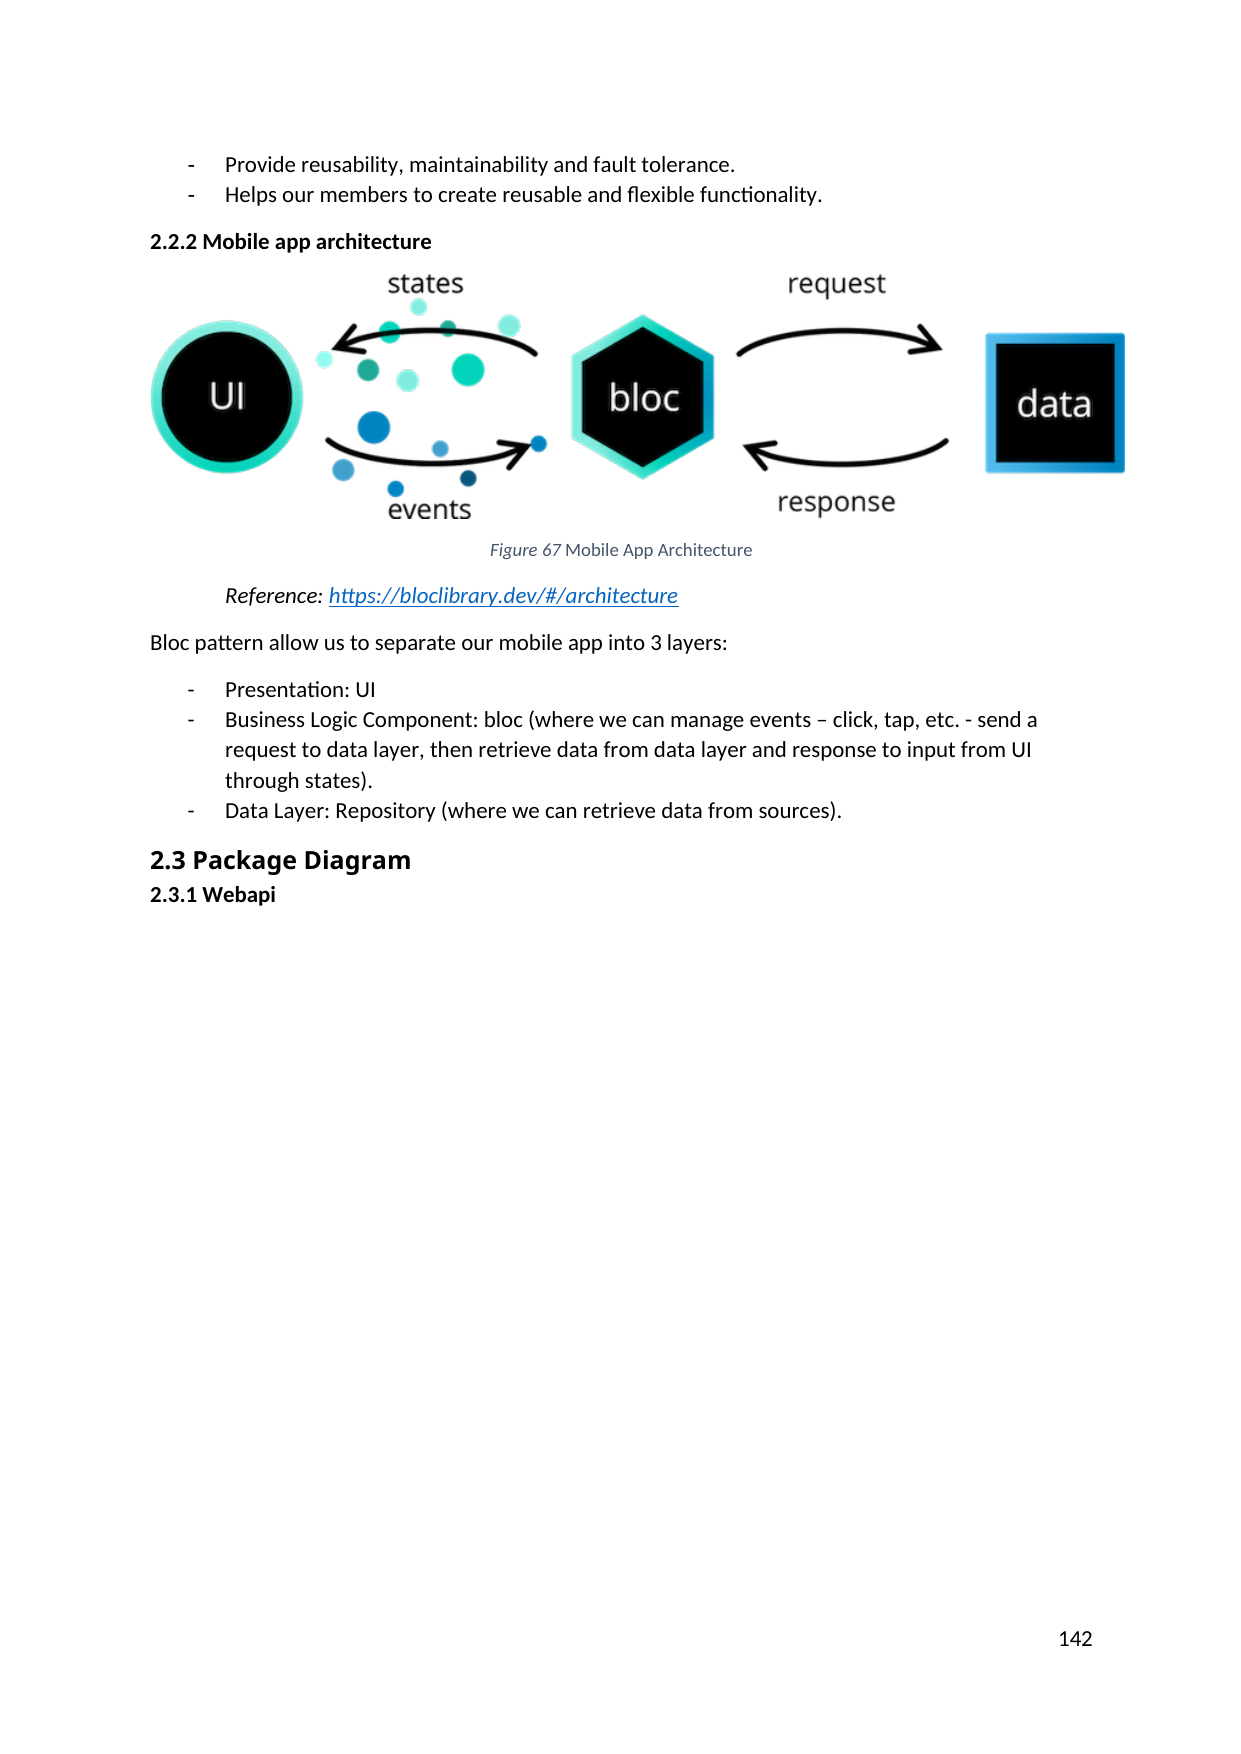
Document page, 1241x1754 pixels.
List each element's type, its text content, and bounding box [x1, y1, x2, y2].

text 2.3.1 Webapi [150, 880, 1093, 908]
list Presentation: UI [187, 675, 1093, 703]
list Business Logic Component: bloc (where we can manage events – click, tap, etc. - send a request to data layer, then retrieve data from data layer and response to input from UI through states). [187, 705, 1093, 794]
text Reference: https://bloclibrary.dev/#/architecture [150, 581, 1093, 609]
list Provide reusability, maintainability and fault tolerance. [187, 150, 1093, 178]
subtitle 2.3 Package Diagram [150, 843, 1093, 877]
text 2.2.2 Mobile app architecture [150, 227, 1093, 255]
text Figure 67 Mobile App Architecture [150, 538, 1093, 561]
text Bloc pattern allow us to separate our mobile app into 3 layers: [150, 628, 1093, 656]
list Helps our members to create reusable and flexible functionality. [187, 180, 1093, 208]
list Data Layer: Repository (where we can retrieve data from sources). [187, 796, 1093, 824]
picture [150, 273, 1125, 519]
